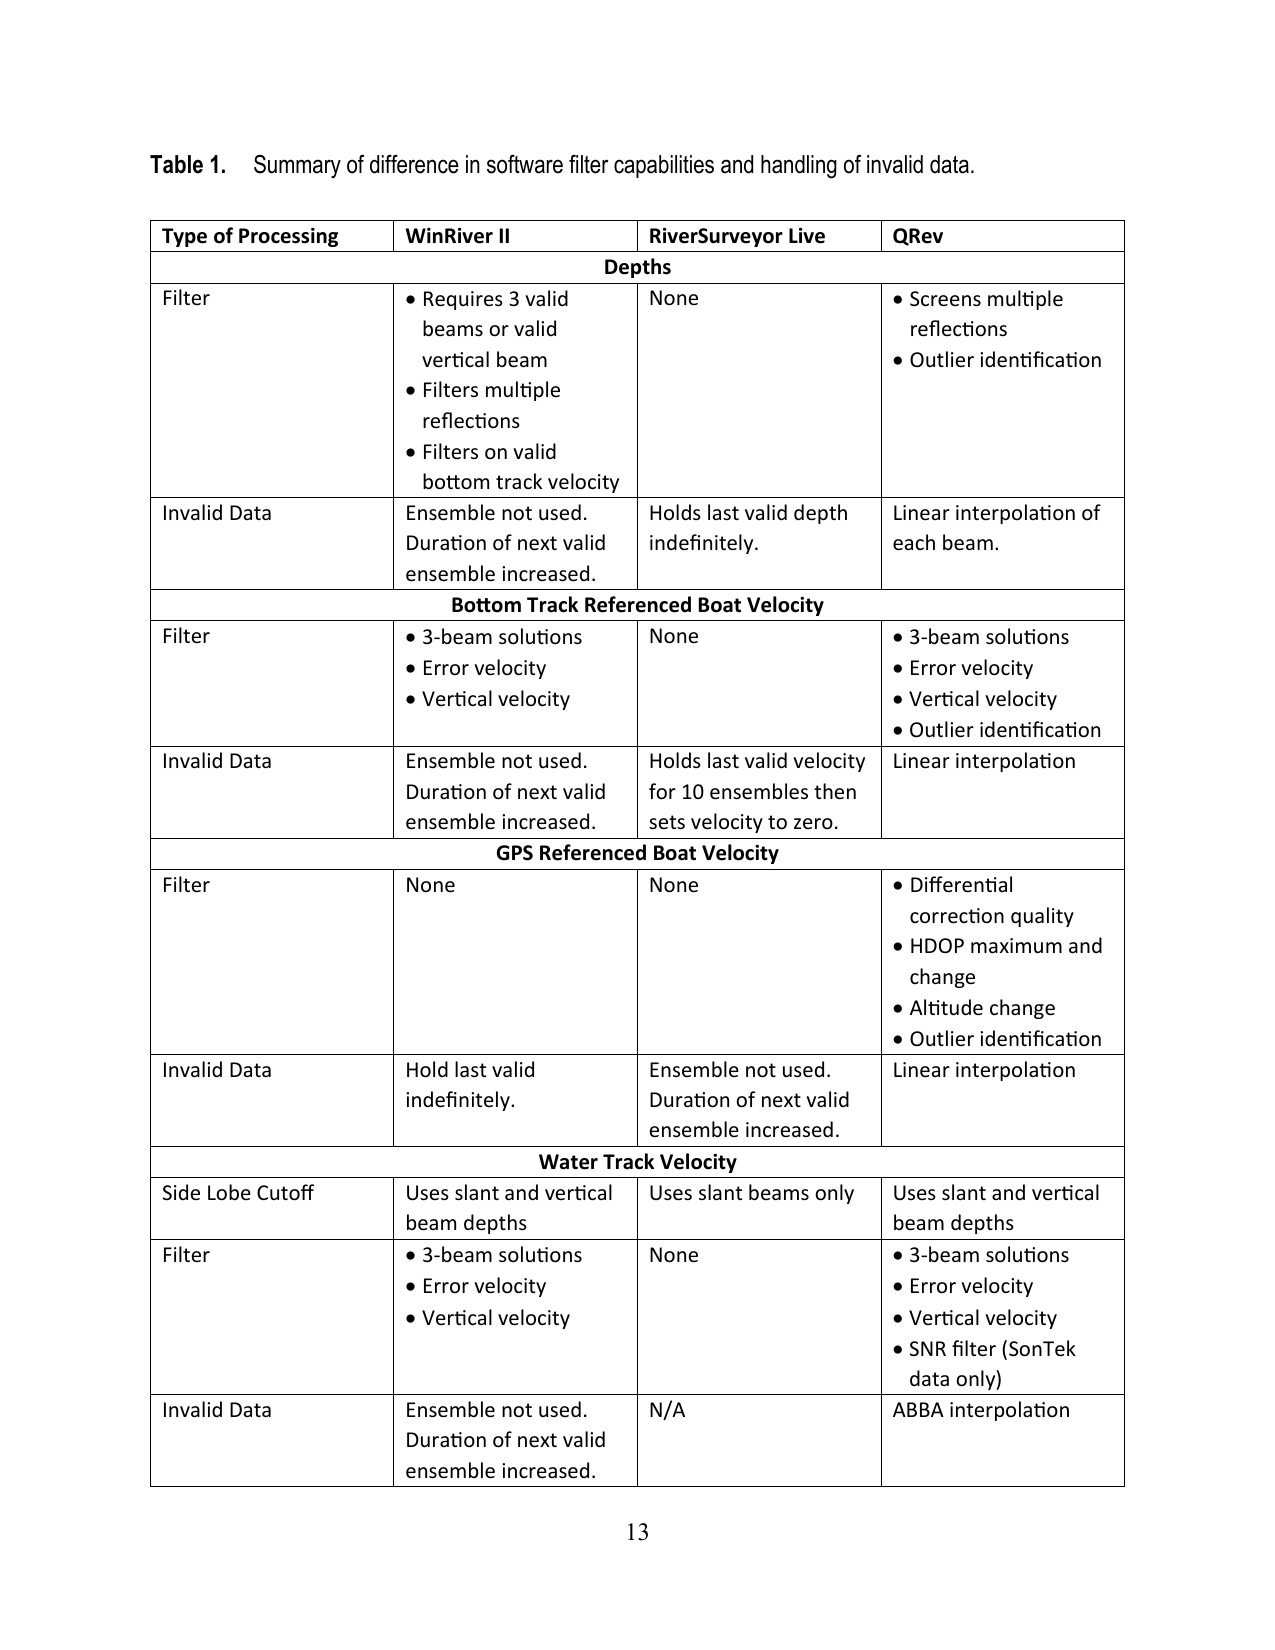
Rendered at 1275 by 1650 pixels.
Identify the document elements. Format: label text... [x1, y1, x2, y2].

table_cell Uses slant and vertical beam depths [882, 1178, 1124, 1239]
table_cell Requires 3 valid beams or valid vertical beam Filters multiple reflections Filters on valid bottom track velocity [394, 284, 637, 497]
table_header RiverSurveyor Live [638, 221, 881, 251]
table_cell Hold last valid indefinitely. [394, 1055, 637, 1146]
table_cell Filter [151, 284, 393, 497]
table_header QRev [882, 221, 1124, 251]
table_cell Ensemble not used. Duration of next valid ensemble increased. [638, 1055, 881, 1146]
table_cell None [638, 870, 881, 1054]
table_cell 3-beam solutions Error velocity Vertical velocity [394, 1240, 637, 1394]
table_cell 3-beam solutions Error velocity Vertical velocity SNR filter (SonTek data only) [882, 1240, 1124, 1394]
table_cell Filter [151, 621, 393, 746]
table_cell None [638, 284, 881, 497]
table_cell Holds last valid velocity for 10 ensembles then sets velocity to zero. [638, 747, 881, 837]
table_header Type of Processing [151, 221, 393, 251]
table_cell None [394, 870, 637, 1054]
table_cell 3-beam solutions Error velocity Vertical velocity Outlier identification [882, 621, 1124, 746]
table_cell Linear interpolation of each beam. [882, 498, 1124, 589]
table_cell ABBA interpolation [882, 1395, 1124, 1486]
table_cell Filter [151, 870, 393, 1054]
title Summary of difference in software filter capabilities and handling of invalid data. [150, 150, 1125, 179]
table_cell Linear interpolation [882, 1055, 1124, 1146]
table_cell Differential correction quality HDOP maximum and change Altitude change Outlier identification [882, 870, 1124, 1054]
table_cell None [638, 1240, 881, 1394]
table_cell Uses slant beams only [638, 1178, 881, 1239]
table_cell Filter [151, 1240, 393, 1394]
table_cell Ensemble not used. Duration of next valid ensemble increased. [394, 747, 637, 837]
table_cell Invalid Data [151, 1055, 393, 1146]
table_cell Invalid Data [151, 1395, 393, 1486]
table_cell 3-beam solutions Error velocity Vertical velocity [394, 621, 637, 746]
table_cell Depths [151, 252, 1124, 282]
table_cell Side Lobe Cutoff [151, 1178, 393, 1239]
table_cell Invalid Data [151, 498, 393, 589]
table_cell Screens multiple reflections Outlier identification [882, 284, 1124, 497]
table_cell Bottom Track Referenced Boat Velocity [151, 590, 1124, 620]
table_cell Holds last valid depth indefinitely. [638, 498, 881, 589]
table_cell Ensemble not used. Duration of next valid ensemble increased. [394, 1395, 637, 1486]
table_cell Uses slant and vertical beam depths [394, 1178, 637, 1239]
table_cell GPS Referenced Boat Velocity [151, 839, 1124, 869]
table_cell Ensemble not used. Duration of next valid ensemble increased. [394, 498, 637, 589]
table_cell None [638, 621, 881, 746]
table_cell Invalid Data [151, 747, 393, 837]
table_cell Water Track Velocity [151, 1147, 1124, 1177]
table_header WinRiver II [394, 221, 637, 251]
table_cell Linear interpolation [882, 747, 1124, 837]
table_cell N/A [638, 1395, 881, 1486]
